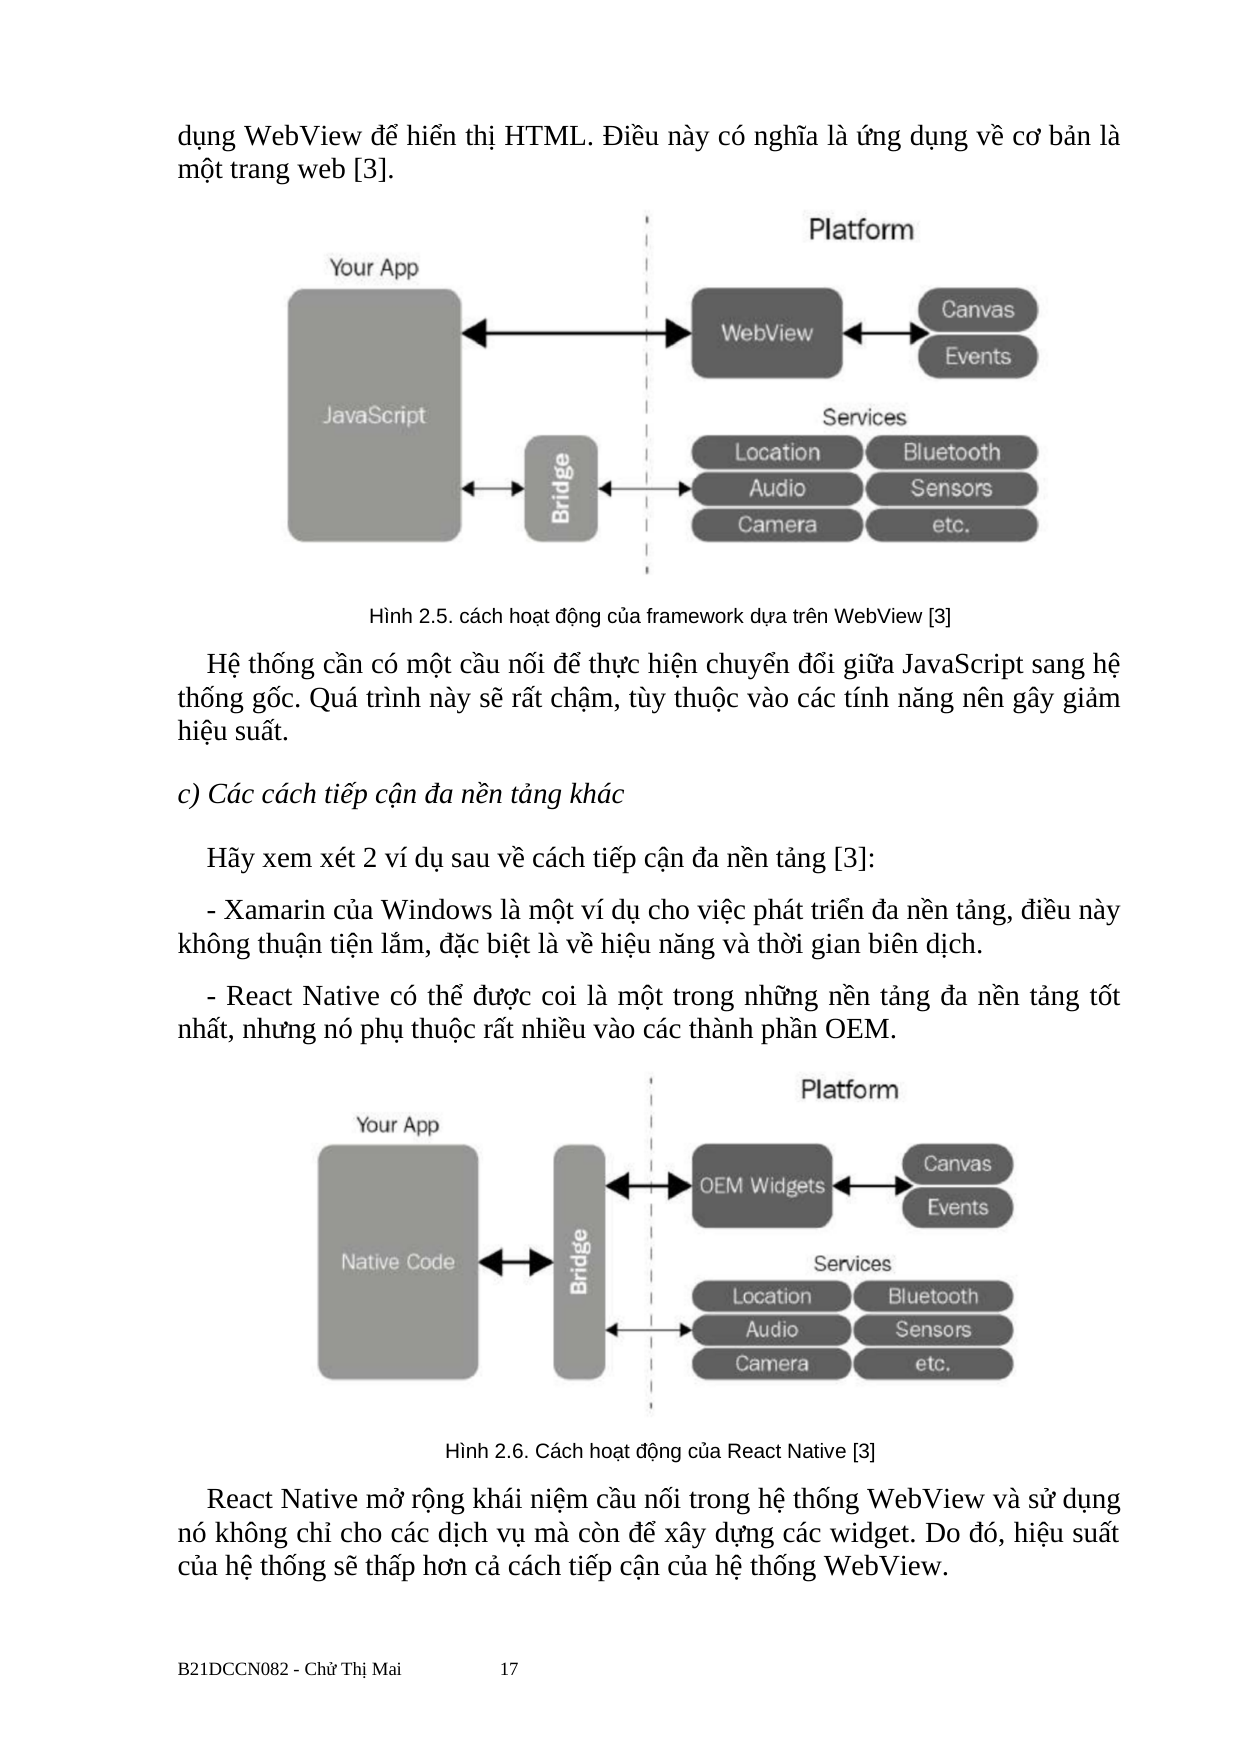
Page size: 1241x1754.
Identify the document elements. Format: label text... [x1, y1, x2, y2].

text Hệ thống cần có một cầu nối để thực hiện chuyển đổi giữa JavaScript sang hệ thống gốc. Quá trình này sẽ rất chậm, tùy thuộc vào các tính năng nên gây giảm hiệu suất. [177, 646, 1122, 747]
text Hình 2.6. Cách hoạt động của React Native [3] [177, 1438, 1122, 1462]
picture [304, 1064, 1025, 1420]
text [177, 118, 1122, 185]
text - Xamarin của Windows là một ví dụ cho việc phát triển đa nền tảng, điều này không thuận tiện lắm, đặc biệt là về hiệu năng và thời gian biên dịch. [177, 892, 1122, 959]
text Hãy xem xét 2 ví dụ sau về cách tiếp cận đa nền tảng [3]: [177, 840, 1122, 873]
picture [277, 204, 1052, 585]
text - React Native có thể được coi là một trong những nền tảng đa nền tảng tốt nhất, nhưng nó phụ thuộc rất nhiều vào các thành phần OEM. [177, 978, 1122, 1045]
subtitle Các cách tiếp cận đa nền tảng khác [177, 776, 1122, 809]
text Hình 2.5. cách hoạt động của framework dựa trên WebView [3] [177, 603, 1122, 627]
text React Native mở rộng khái niệm cầu nối trong hệ thống WebView và sử dụng nó không chỉ cho các dịch vụ mà còn để xây dựng các widget. Do đó, hiệu suất của hệ thống sẽ thấp hơn cả cách tiếp cận của hệ thống WebView. [177, 1481, 1122, 1582]
